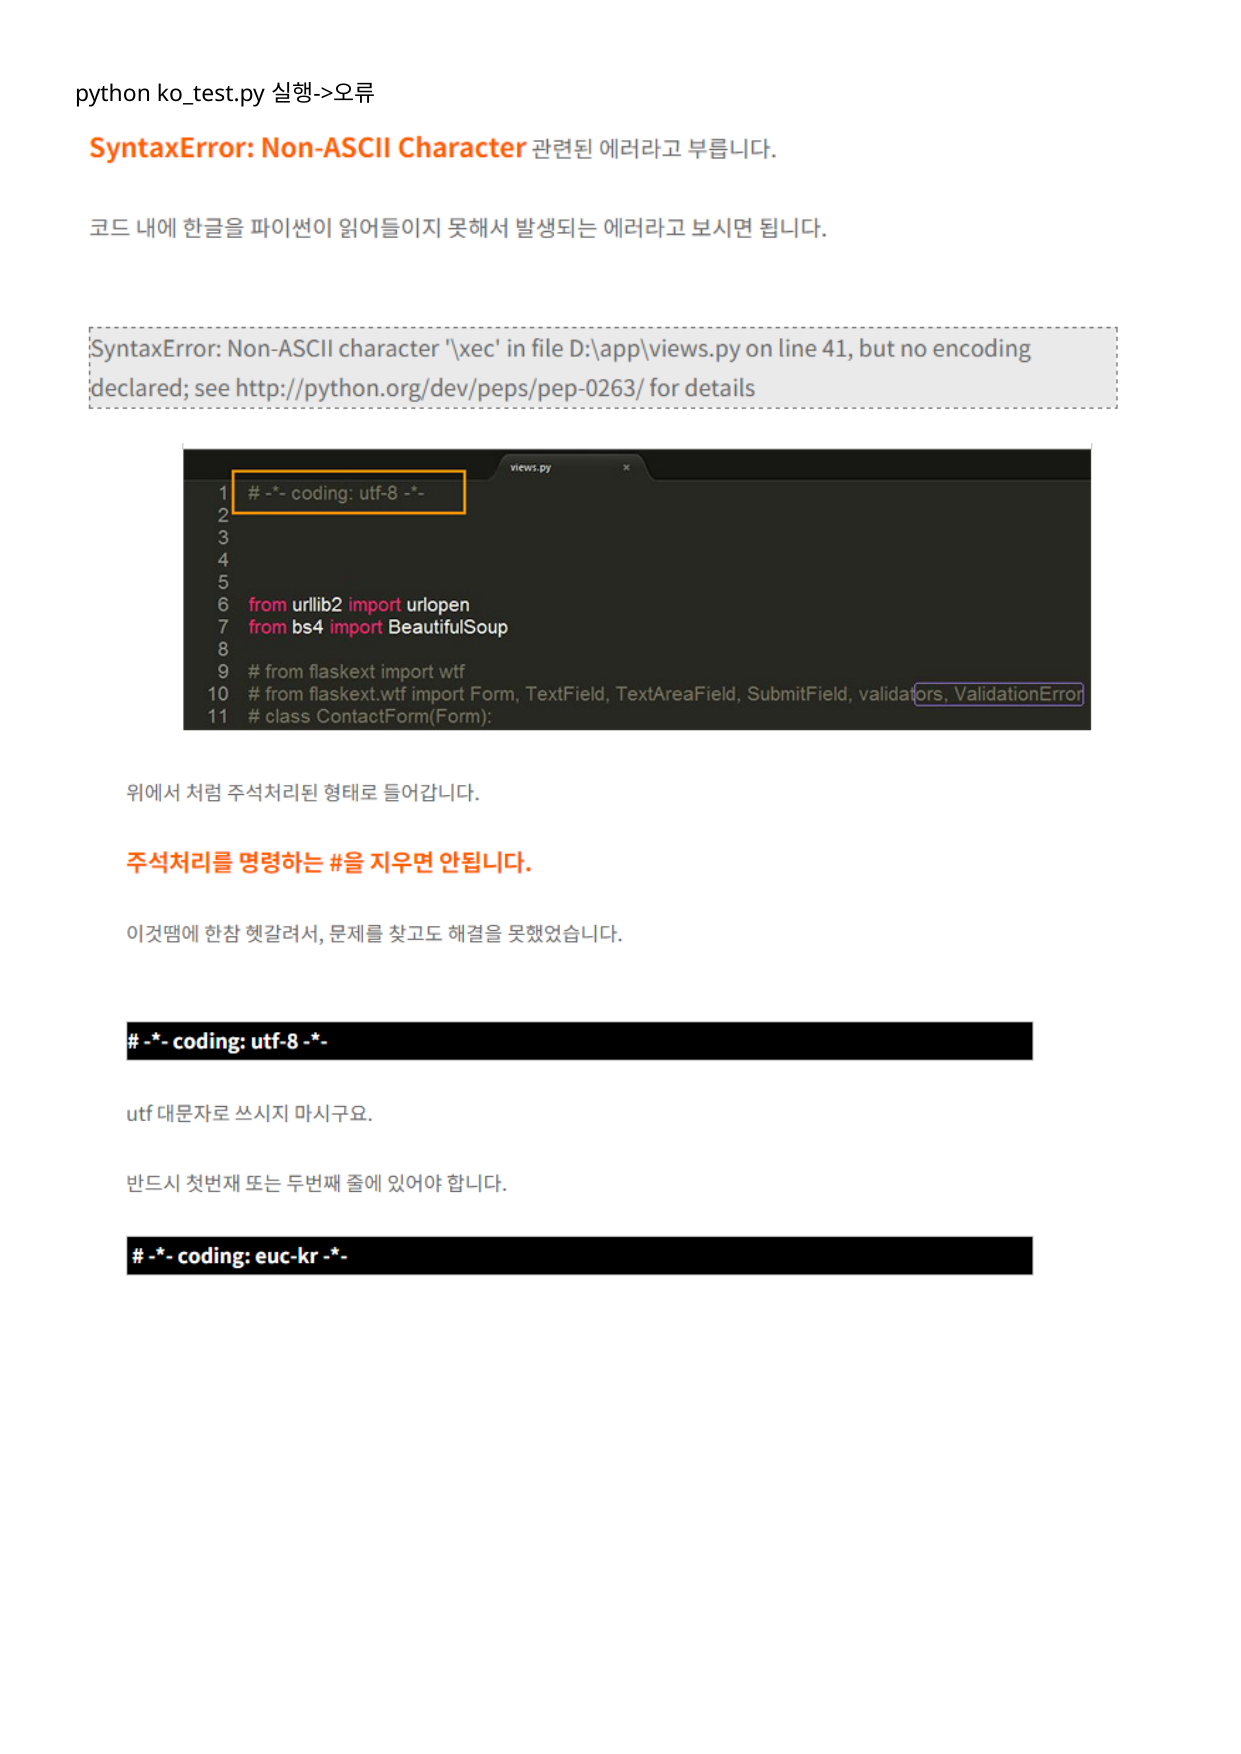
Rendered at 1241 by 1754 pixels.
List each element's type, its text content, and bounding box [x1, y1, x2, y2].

text python ko_test.py 실행->오류 [75, 75, 1165, 108]
picture [75, 108, 1166, 1307]
